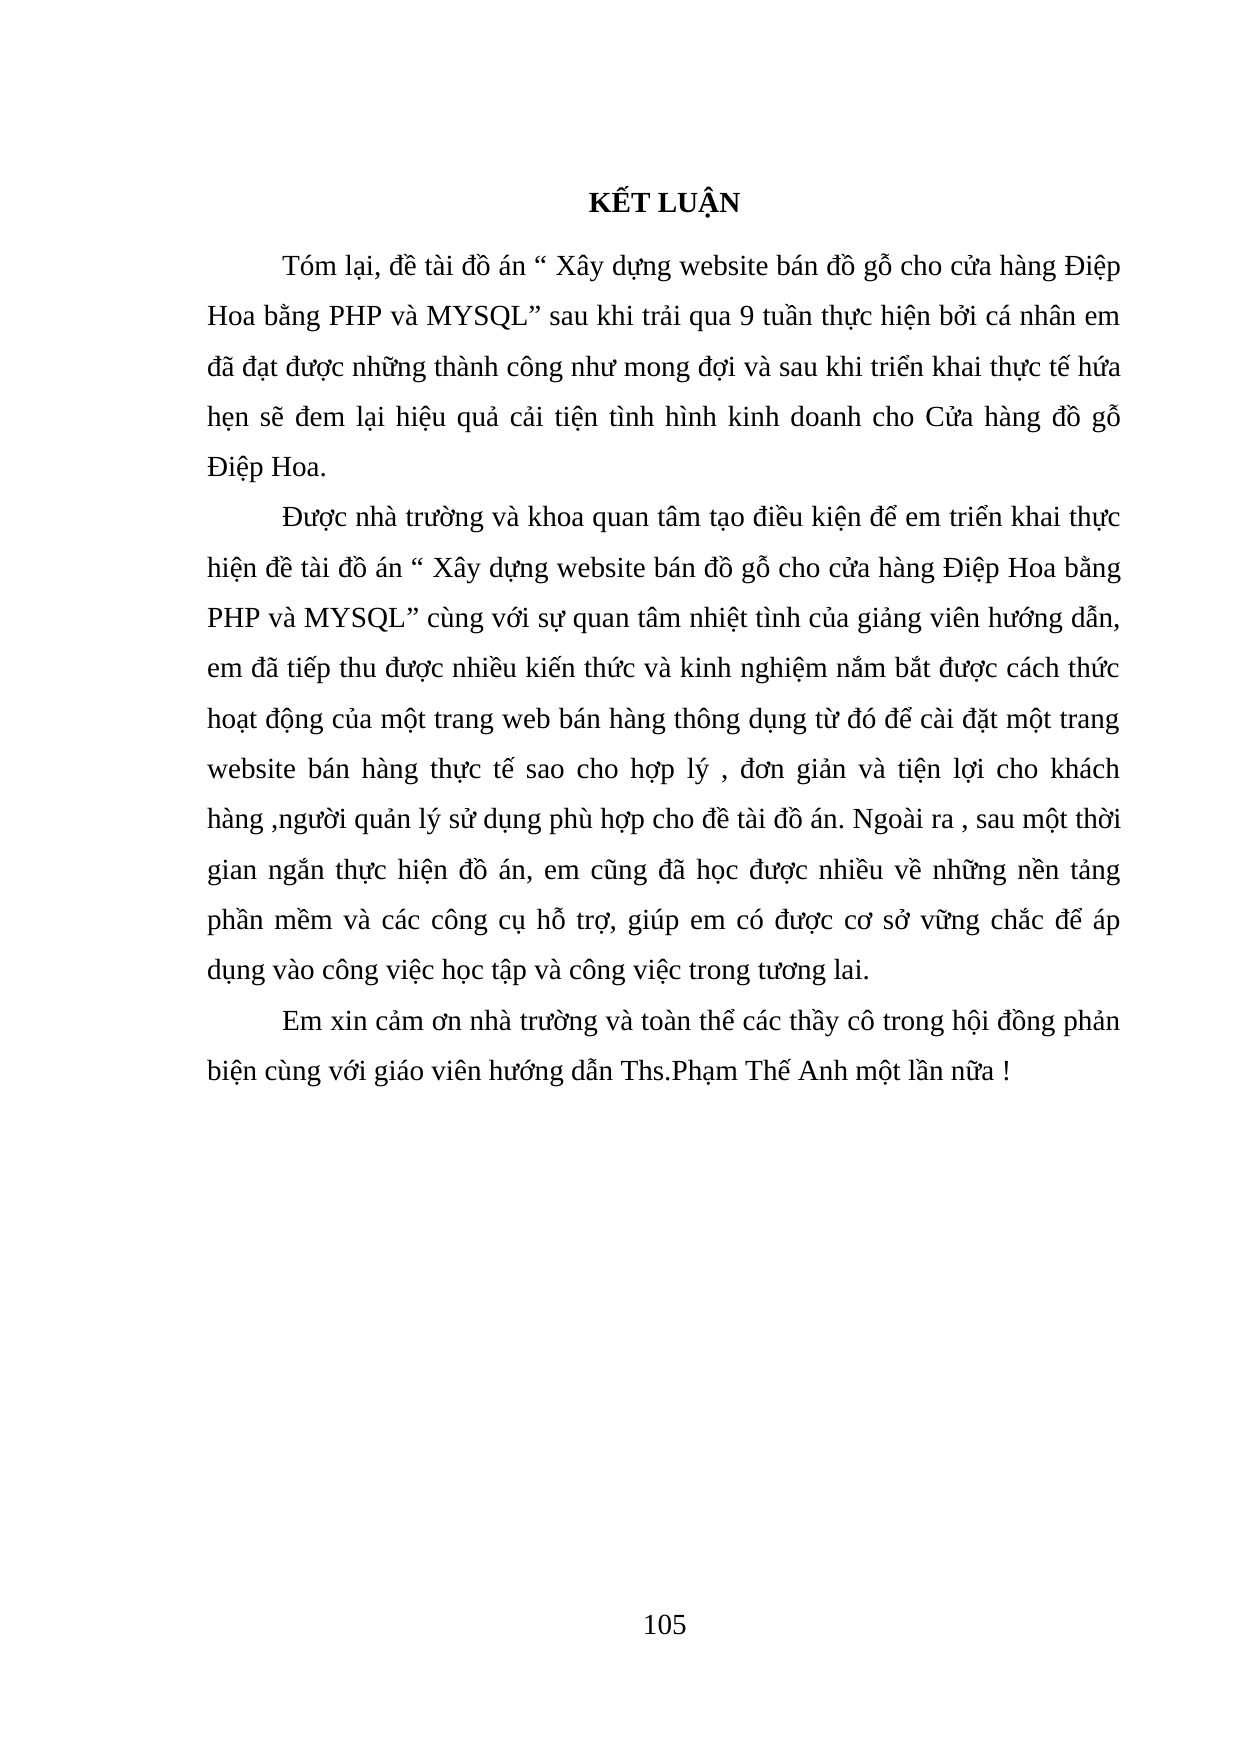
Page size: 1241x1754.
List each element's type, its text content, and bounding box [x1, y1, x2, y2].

text Được nhà trường và khoa quan tâm tạo điều kiện để em triển khai thực hiện đề tài đồ án “ Xây dựng website bán đồ gỗ cho cửa hàng Điệp Hoa bằng PHP và MYSQL” cùng với sự quan tâm nhiệt tình của giảng viên hướng dẫn, em đã tiếp thu được nhiều kiến thức và kinh nghiệm nắm bắt được cách thức hoạt động của một trang web bán hàng thông dụng từ đó để cài đặt một trang website bán hàng thực tế sao cho hợp lý , đơn giản và tiện lợi cho khách hàng ,người quản lý sử dụng phù hợp cho đề tài đồ án. Ngoài ra , sau một thời gian ngắn thực hiện đồ án, em cũng đã học được nhiều về những nền tảng phần mềm và các công cụ hỗ trợ, giúp em có được cơ sở vững chắc để áp dụng vào công việc học tập và công việc trong tương lai. [207, 499, 1122, 986]
text Tóm lại, đề tài đồ án “ Xây dựng website bán đồ gỗ cho cửa hàng Điệp Hoa bằng PHP và MYSQL” sau khi trải qua 9 tuần thực hiện bởi cá nhân em đã đạt được những thành công như mong đợi và sau khi triển khai thực tế hứa hẹn sẽ đem lại hiệu quả cải tiện tình hình kinh doanh cho Cửa hàng đồ gỗ Điệp Hoa. [207, 248, 1122, 483]
text Em xin cảm ơn nhà trường và toàn thể các thầy cô trong hội đồng phản biện cùng với giáo viên hướng dẫn Ths.Phạm Thế Anh một lần nữa ! [207, 1003, 1122, 1087]
subtitle KẾT LUẬN [207, 185, 1122, 219]
